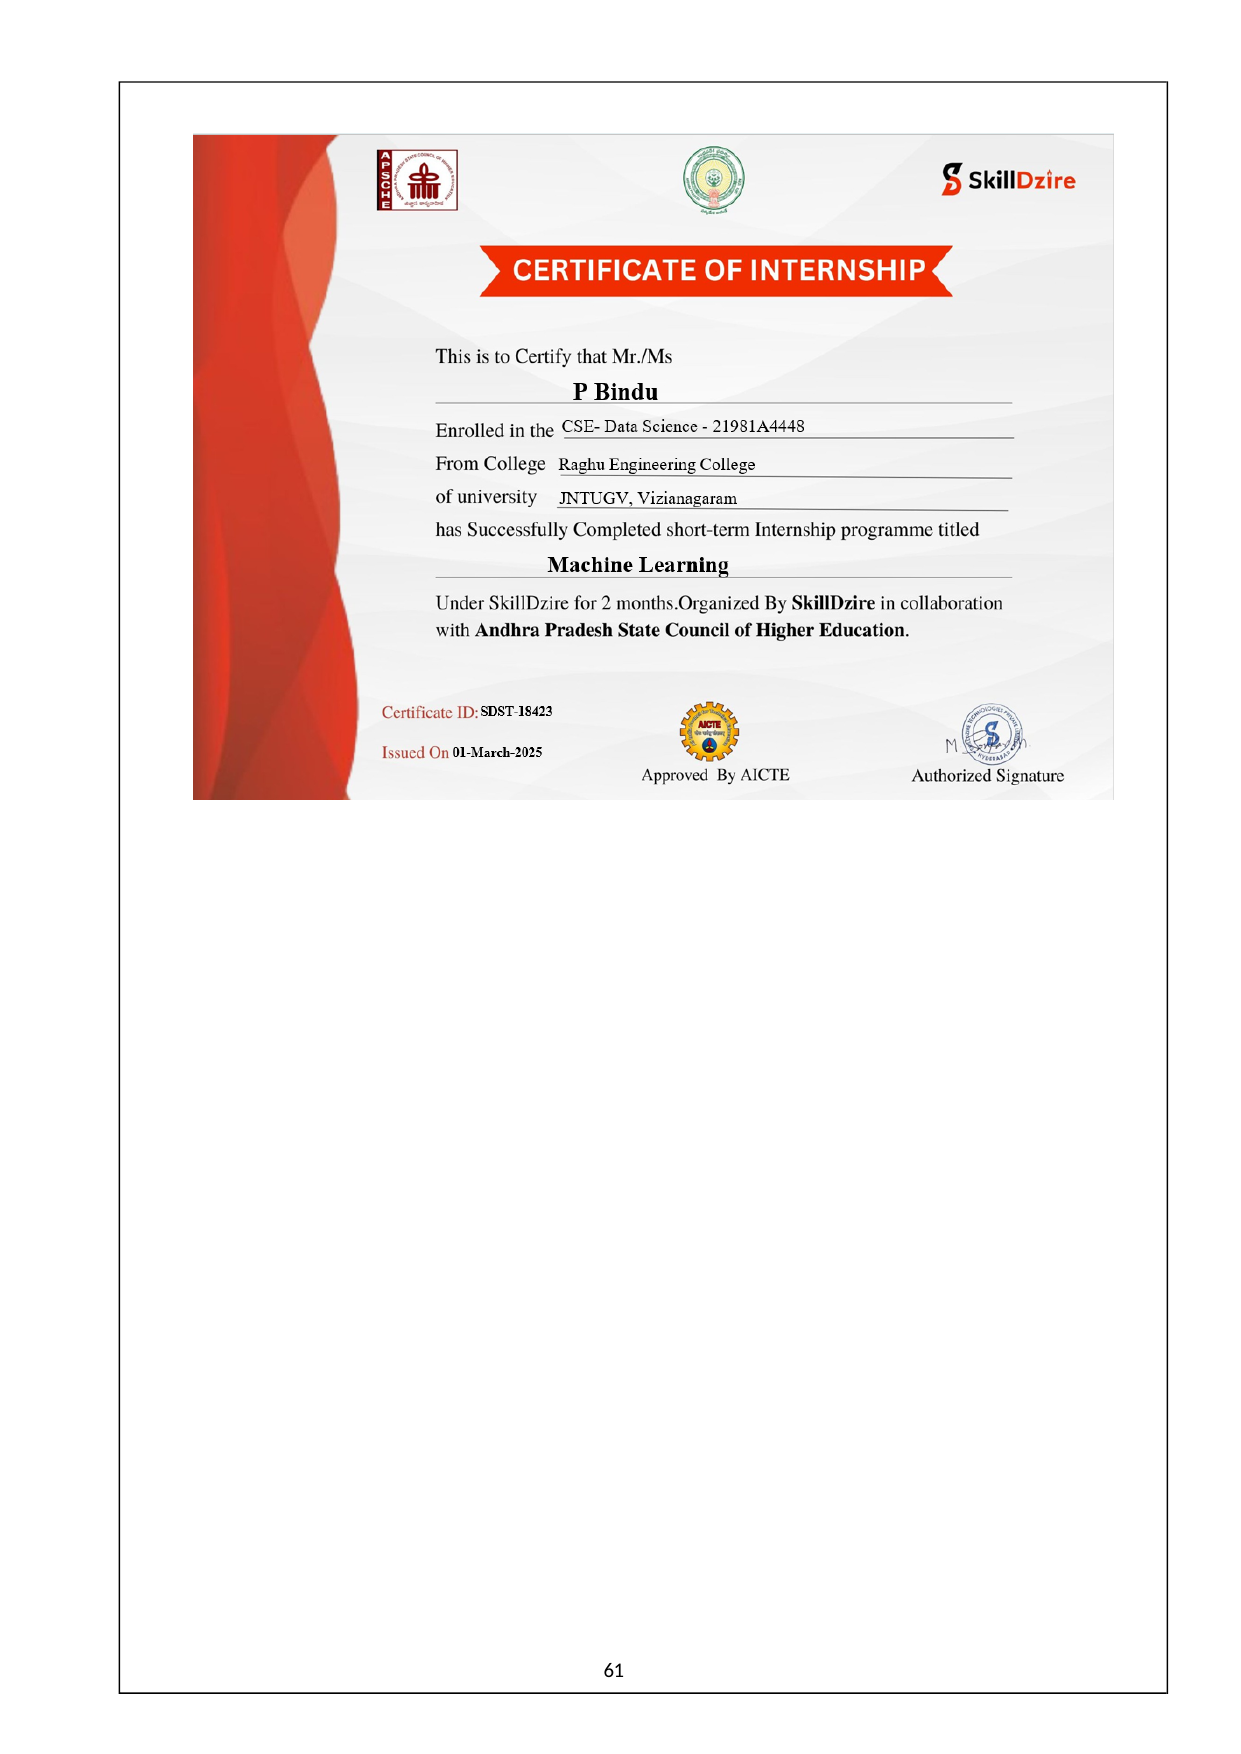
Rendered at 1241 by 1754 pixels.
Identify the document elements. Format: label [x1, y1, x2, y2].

picture [193, 133, 1114, 800]
